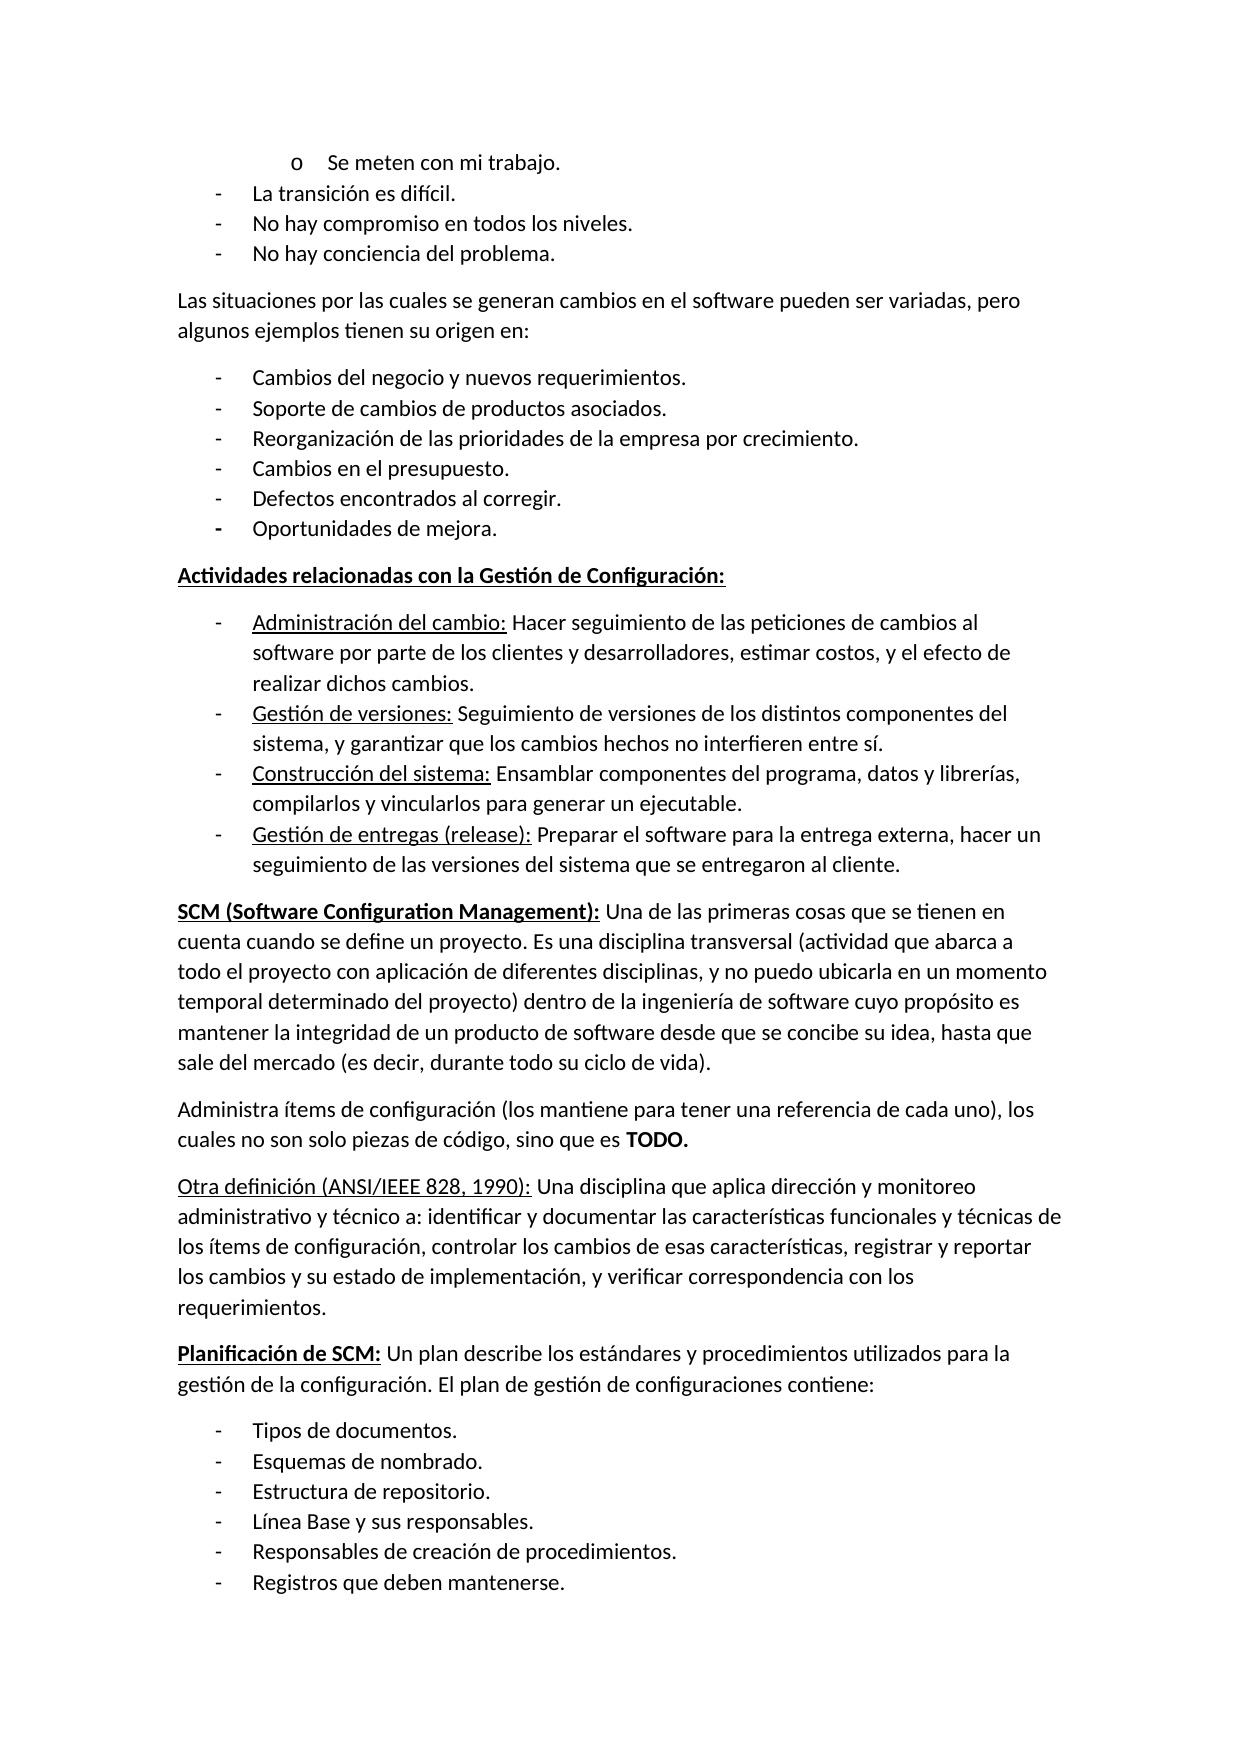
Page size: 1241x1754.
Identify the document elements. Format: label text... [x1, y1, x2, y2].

text SCM (Software Configuration Management): Una de las primeras cosas que se tienen en cuenta cuando se define un proyecto. Es una disciplina transversal (actividad que abarca a todo el proyecto con aplicación de diferentes disciplinas, y no puedo ubicarla en un momento temporal determinado del proyecto) dentro de la ingeniería de software cuyo propósito es mantener la integridad de un producto de software desde que se concibe su idea, hasta que sale del mercado (es decir, durante todo su ciclo de vida). [177, 897, 1063, 1076]
list Responsables de creación de procedimientos. [215, 1537, 1063, 1565]
text Otra definición (ANSI/IEEE 828, 1990): Una disciplina que aplica dirección y monitoreo administrativo y técnico a: identificar y documentar las características funcionales y técnicas de los ítems de configuración, controlar los cambios de esas características, registrar y reportar los cambios y su estado de implementación, y verificar correspondencia con los requerimientos. [177, 1172, 1063, 1321]
list Se meten con mi trabajo. [290, 148, 1063, 177]
list Cambios en el presupuesto. [215, 454, 1063, 482]
list La transición es difícil. [215, 179, 1063, 207]
text Planificación de SCM: Un plan describe los estándares y procedimientos utilizados para la gestión de la configuración. El plan de gestión de configuraciones contiene: [177, 1339, 1063, 1398]
list No hay conciencia del problema. [215, 239, 1063, 267]
list Defectos encontrados al corregir. [215, 484, 1063, 512]
text Actividades relacionadas con la Gestión de Configuración: [177, 561, 1063, 589]
list No hay compromiso en todos los niveles. [215, 209, 1063, 237]
list Gestión de entregas (release): Preparar el software para la entrega externa, hacer un seguimiento de las versiones del sistema que se entregaron al cliente. [215, 820, 1063, 878]
list Soporte de cambios de productos asociados. [215, 394, 1063, 422]
text Administra ítems de configuración (los mantiene para tener una referencia de cada uno), los cuales no son solo piezas de código, sino que es TODO. [177, 1095, 1063, 1153]
list Esquemas de nombrado. [215, 1447, 1063, 1475]
text Las situaciones por las cuales se generan cambios en el software pueden ser variadas, pero algunos ejemplos tienen su origen en: [177, 286, 1063, 344]
list Oportunidades de mejora. [215, 514, 1063, 542]
list Construcción del sistema: Ensamblar componentes del programa, datos y librerías, compilarlos y vincularlos para generar un ejecutable. [215, 759, 1063, 817]
list Tipos de documentos. [215, 1417, 1063, 1444]
list Reorganización de las prioridades de la empresa por crecimiento. [215, 424, 1063, 452]
list Gestión de versiones: Seguimiento de versiones de los distintos componentes del sistema, y garantizar que los cambios hechos no interfieren entre sí. [215, 699, 1063, 757]
list Cambios del negocio y nuevos requerimientos. [215, 363, 1063, 391]
list Administración del cambio: Hacer seguimiento de las peticiones de cambios al software por parte de los clientes y desarrolladores, estimar costos, y el efecto de realizar dichos cambios. [215, 608, 1063, 697]
list Línea Base y sus responsables. [215, 1507, 1063, 1535]
list Registros que deben mantenerse. [215, 1568, 1063, 1596]
list Estructura de repositorio. [215, 1477, 1063, 1505]
